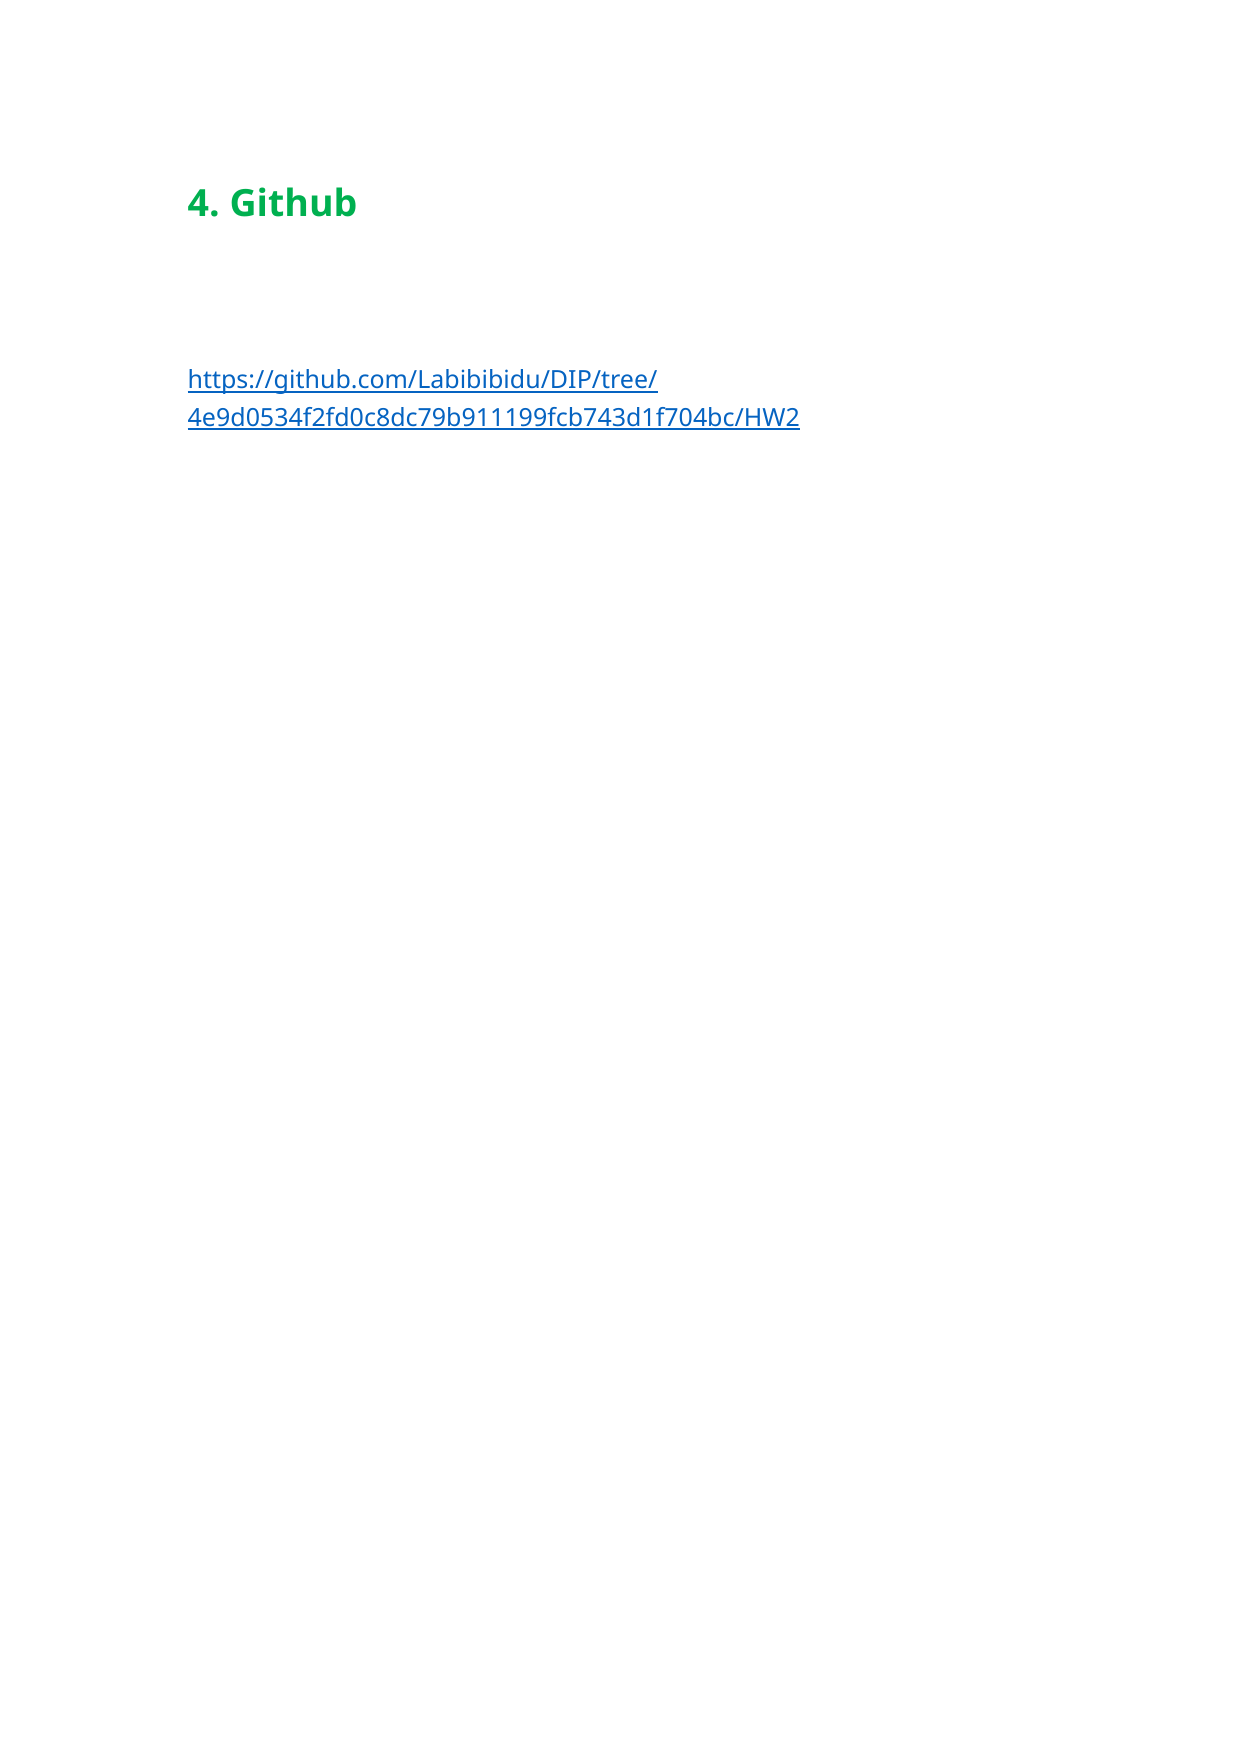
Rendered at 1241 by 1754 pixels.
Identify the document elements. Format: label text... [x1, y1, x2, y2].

text https://github.com/Labibibidu/DIP/tree/4e9d0534f2fd0c8dc79b911199fcb743d1f704bc/HW2 [187, 360, 1053, 435]
subtitle 4. Github [187, 164, 1053, 239]
